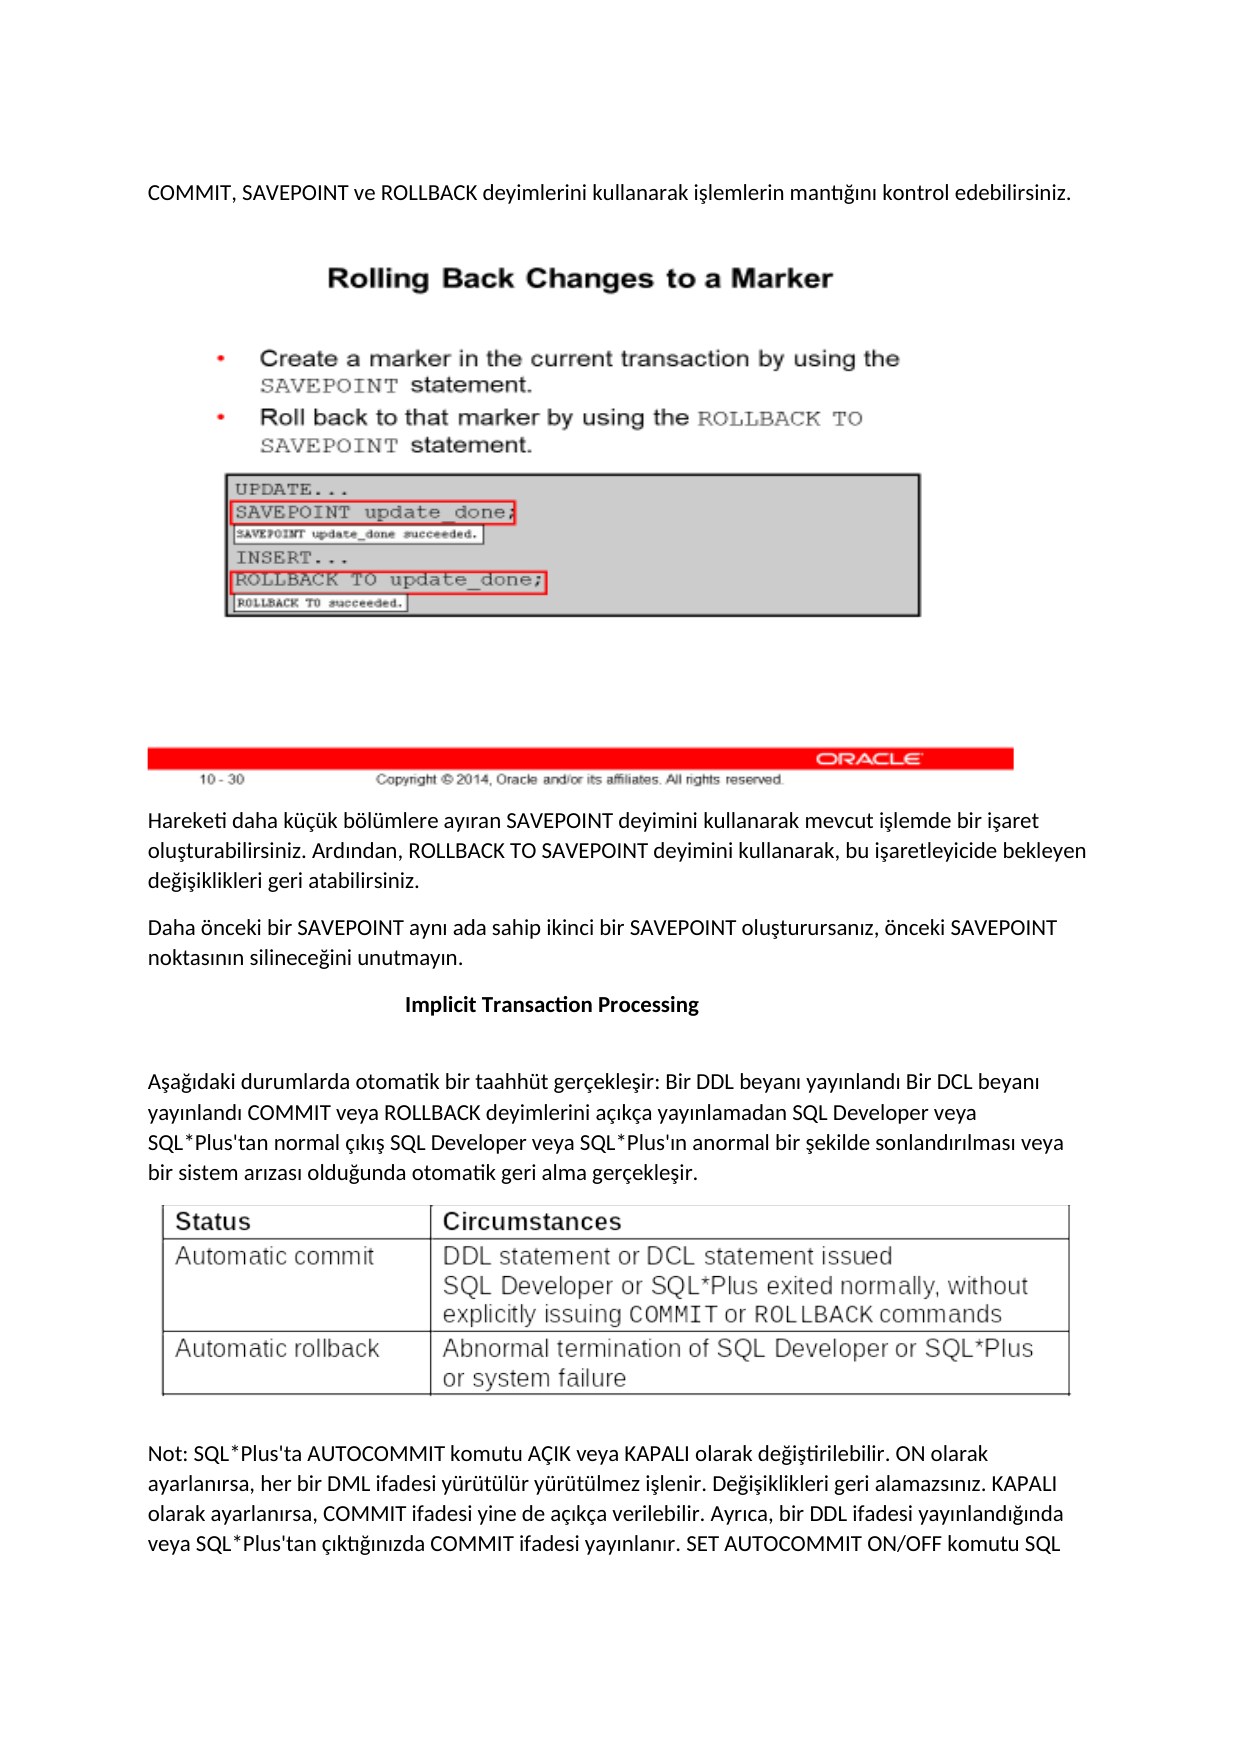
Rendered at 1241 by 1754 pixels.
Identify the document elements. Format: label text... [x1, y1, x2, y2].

text Hareketi daha küçük bölümlere ayıran SAVEPOINT deyimini kullanarak mevcut işlemde bir işaret oluşturabilirsiniz. Ardından, ROLLBACK TO SAVEPOINT deyimini kullanarak, bu işaretleyicide bekleyen değişiklikleri geri atabilirsiniz. [148, 806, 1093, 894]
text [148, 1439, 1093, 1557]
picture [147, 224, 1014, 788]
text Daha önceki bir SAVEPOINT aynı ada sahip ikinci bir SAVEPOINT oluşturursanız, önceki SAVEPOINT noktasının silineceğini unutmayın. [148, 913, 1093, 972]
text Aşağıdaki durumlarda otomatik bir taahhüt gerçekleşir: Bir DDL beyanı yayınlandı Bir DCL beyanı yayınlandı COMMIT veya ROLLBACK deyimlerini açıkça yayınlamadan SQL Developer veya SQL*Plus'tan normal çıkış SQL Developer veya SQL*Plus'ın anormal bir şekilde sonlandırılması veya bir sistem arızası olduğunda otomatik geri alma gerçekleşir. [148, 1037, 1093, 1186]
text Implicit Transaction Processing [148, 990, 1093, 1018]
text COMMIT, SAVEPOINT ve ROLLBACK deyimlerini kullanarak işlemlerin mantığını kontrol edebilirsiniz. [148, 148, 1093, 206]
